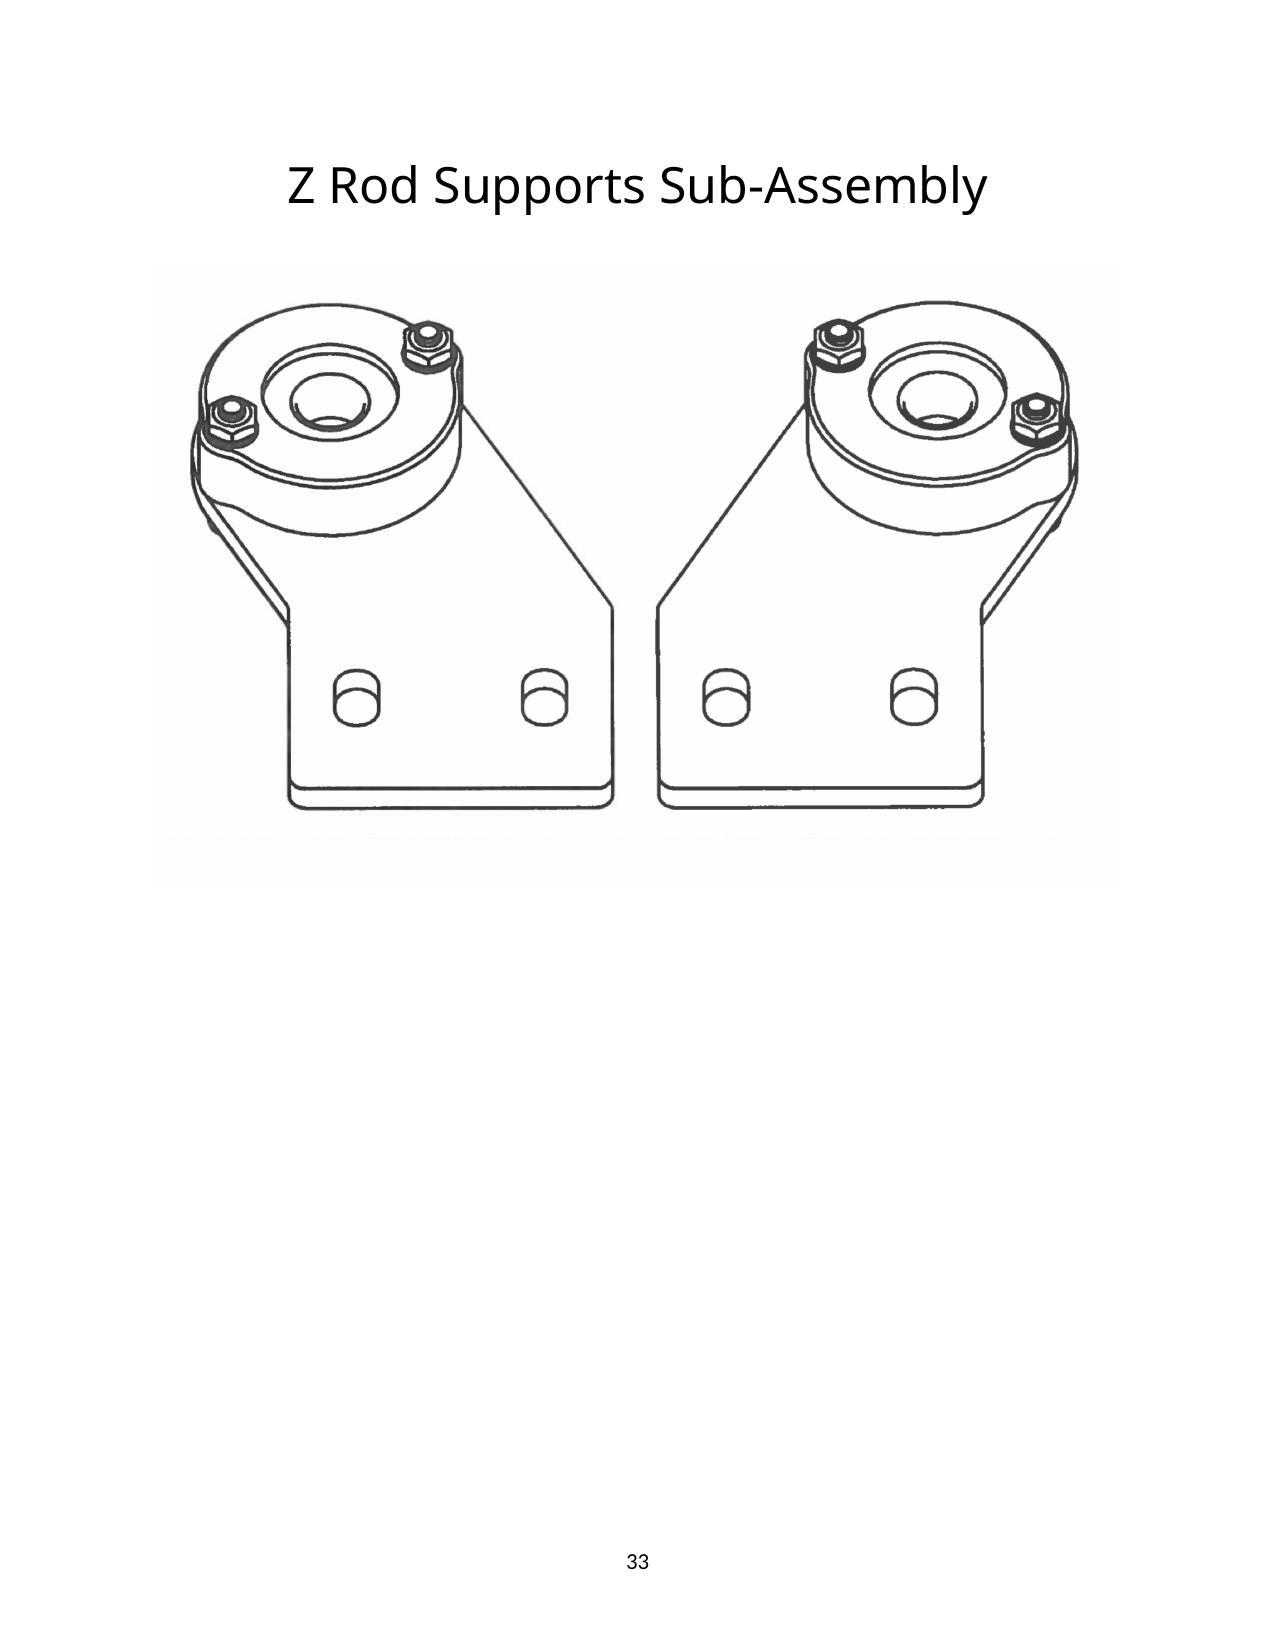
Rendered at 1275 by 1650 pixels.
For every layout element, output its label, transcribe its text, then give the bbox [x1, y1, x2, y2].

subtitle Z Rod Supports Sub-Assembly [150, 150, 1125, 218]
picture [150, 262, 1120, 884]
